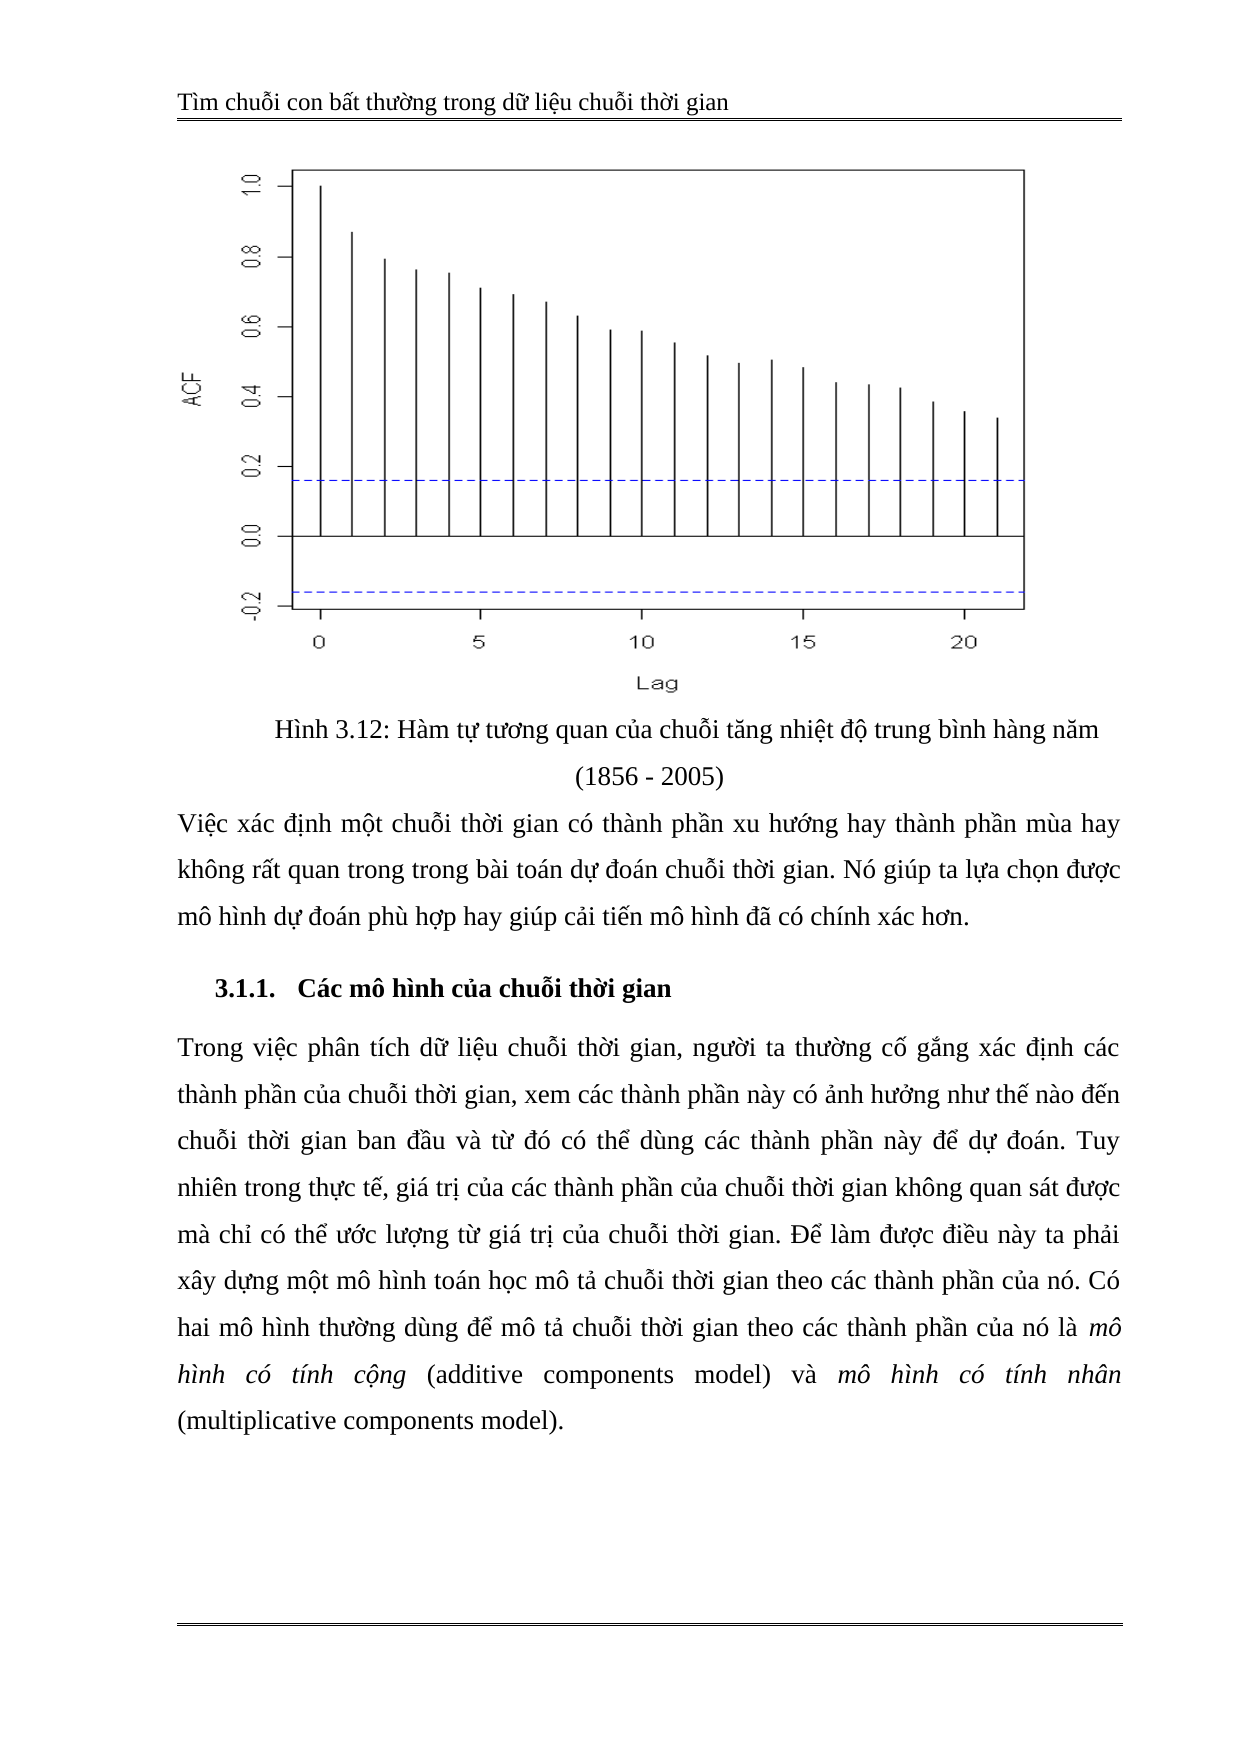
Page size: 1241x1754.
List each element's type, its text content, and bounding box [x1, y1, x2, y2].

picture [177, 147, 1069, 699]
subtitle Các mô hình của chuỗi thời gian [214, 972, 1122, 1003]
text Việc xác định một chuỗi thời gian có thành phần xu hướng hay thành phần mùa hay không rất quan trong trong bài toán dự đoán chuỗi thời gian. Nó giúp ta lựa chọn được mô hình dự đoán phù hợp hay giúp cải tiến mô hình đã có chính xác hơn. [177, 807, 1122, 931]
text Trong việc phân tích dữ liệu chuỗi thời gian, người ta thường cố gắng xác định các thành phần của chuỗi thời gian, xem các thành phần này có ảnh hưởng như thế nào đến chuỗi thời gian ban đầu và từ đó có thể dùng các thành phần này để dự đoán. Tuy nhiên trong thực tế, giá trị của các thành phần của chuỗi thời gian không quan sát được mà chỉ có thể ước lượng từ giá trị của chuỗi thời gian. Để làm được điều này ta phải xây dựng một mô hình toán học mô tả chuỗi thời gian theo các thành phần của nó. Có hai mô hình thường dùng để mô tả chuỗi thời gian theo các thành phần của nó là mô hình có tính cộng (additive components model) và mô hình có tính nhân (multiplicative components model). [177, 1031, 1122, 1436]
